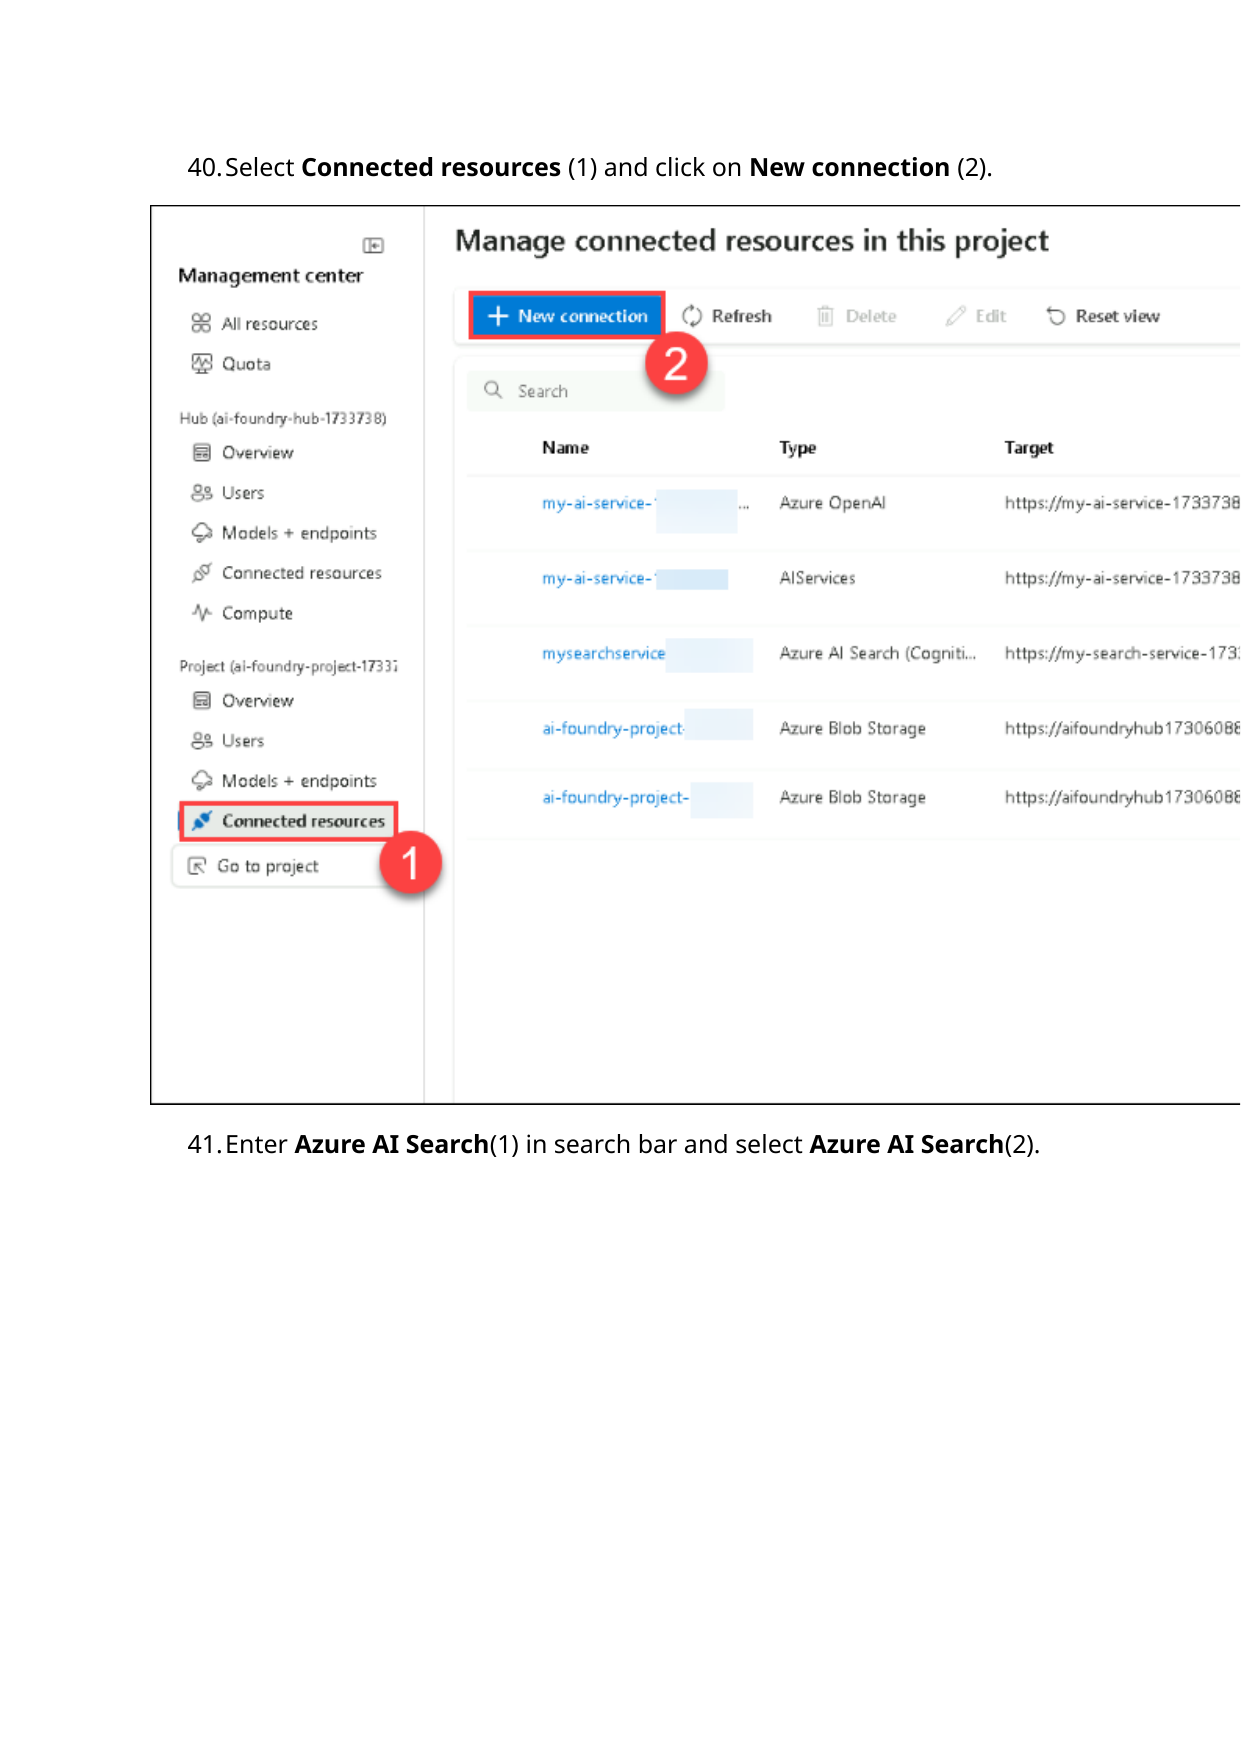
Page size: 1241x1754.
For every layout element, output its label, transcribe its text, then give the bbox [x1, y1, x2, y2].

picture [150, 205, 1241, 1105]
list Enter Azure AI Search(1) in search bar and select Azure AI Search(2). [187, 1127, 1090, 1161]
list Select Connected resources (1) and click on New connection (2). [187, 150, 1090, 184]
